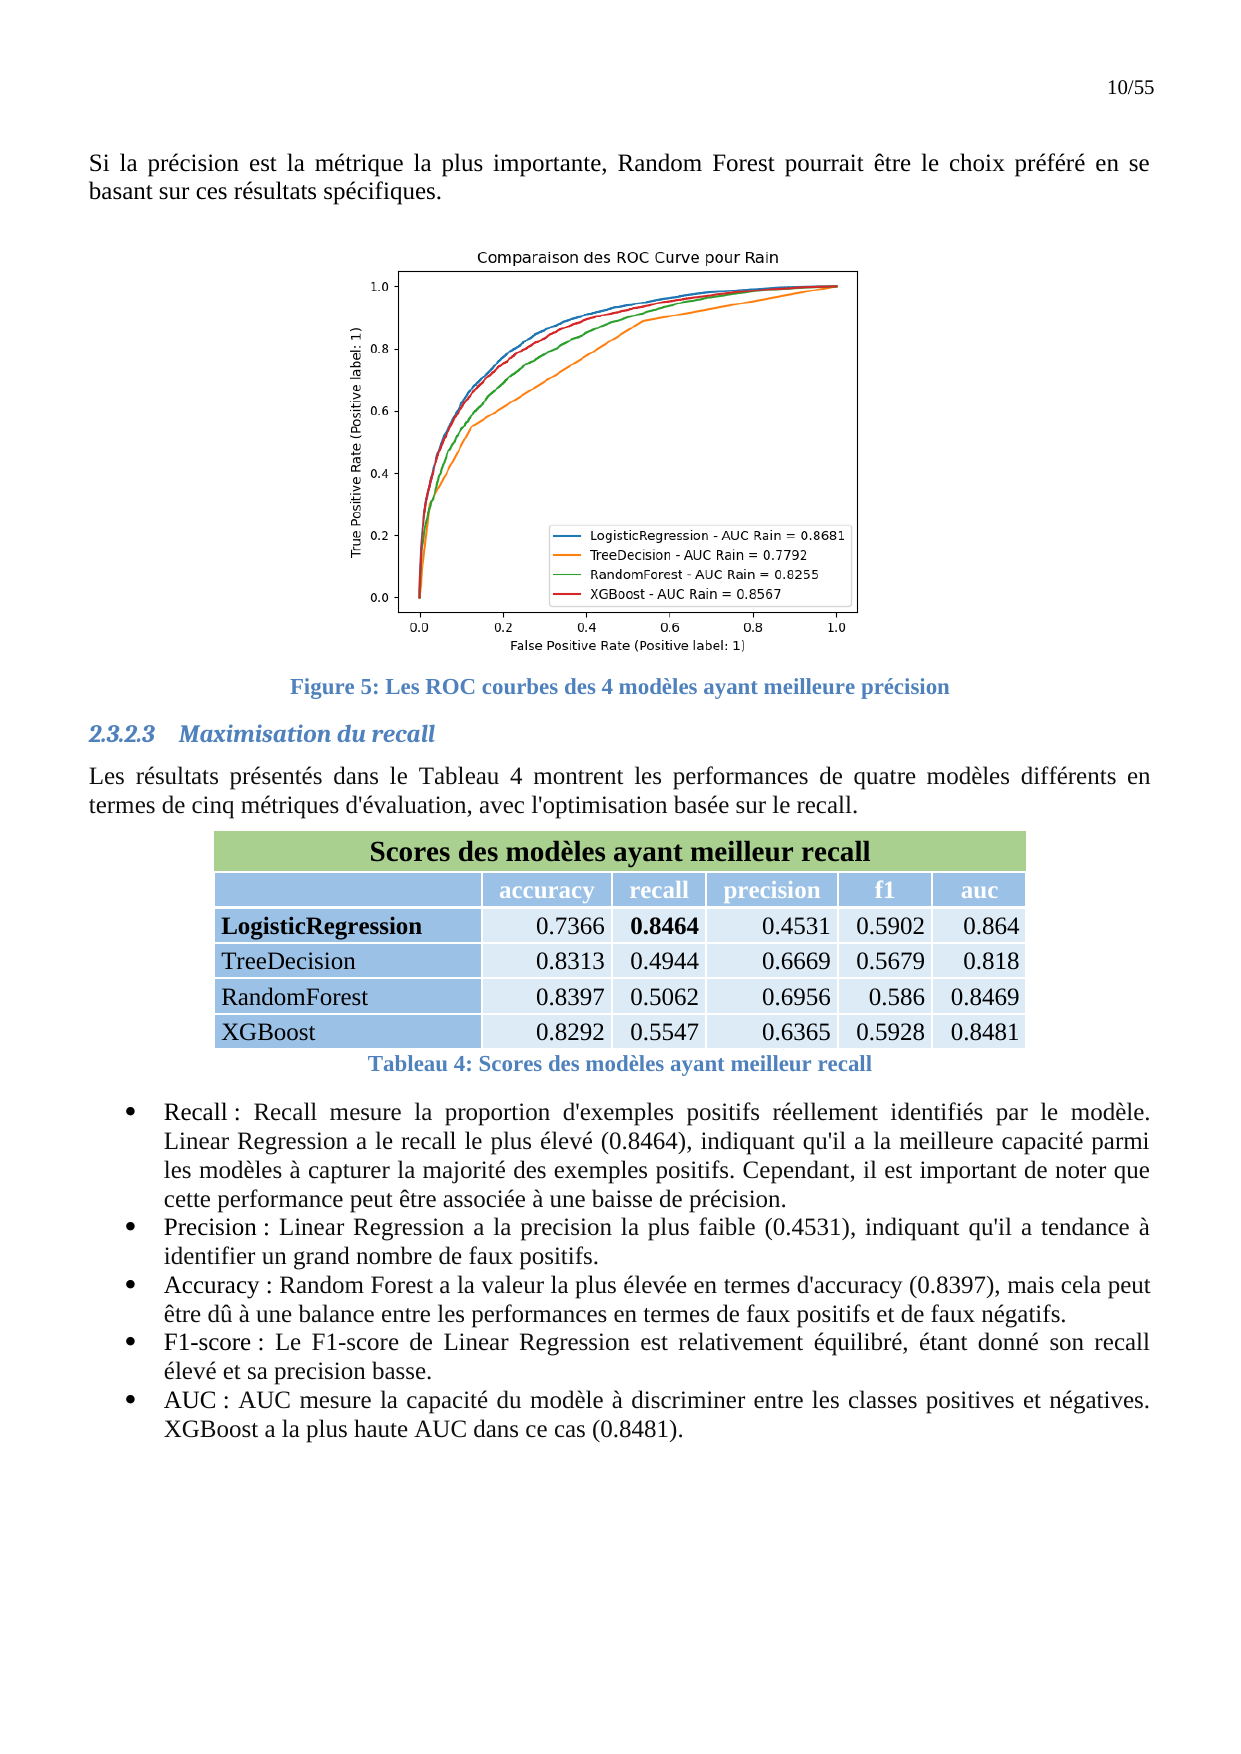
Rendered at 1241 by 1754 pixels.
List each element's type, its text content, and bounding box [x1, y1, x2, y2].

table_cell precision [707, 873, 837, 906]
table_cell 0.8397 [483, 979, 611, 1013]
table_cell XGBoost [215, 1015, 481, 1048]
list F1-score : Le F1-score de Linear Regression est relativement équilibré, étant donné son recall élevé et sa precision basse. [126, 1327, 1152, 1385]
table_cell 0.6669 [707, 944, 837, 977]
table_cell RandomForest [215, 979, 481, 1013]
table_cell 0.586 [839, 979, 931, 1013]
table_cell TreeDecision [215, 944, 481, 977]
table_cell 0.8292 [483, 1015, 611, 1048]
table_cell 0.8481 [933, 1015, 1025, 1048]
table_cell recall [613, 873, 705, 906]
table_cell 0.5902 [839, 909, 931, 942]
table_cell 0.818 [933, 944, 1025, 977]
table_cell 0.8469 [933, 979, 1025, 1013]
table_cell 0.8464 [613, 909, 705, 942]
table_header Scores des modèles ayant meilleur recall [214, 831, 1026, 871]
list Accuracy : Random Forest a la valeur la plus élevée en termes d'accuracy (0.8397), mais cela peut être dû à une balance entre les performances en termes de faux positifs et de faux négatifs. [126, 1270, 1152, 1327]
text Les résultats présentés dans le Tableau 4 montrent les performances de quatre modèles différents en termes de cinq métriques d'évaluation, avec l'optimisation basée sur le recall. [89, 761, 1152, 819]
subtitle Maximisation du recall [89, 720, 1152, 749]
table_cell 0.4531 [707, 909, 837, 942]
list Precision : Linear Regression a la precision la plus faible (0.4531), indiquant qu'il a tendance à identifier un grand nombre de faux positifs. [126, 1212, 1152, 1270]
table_cell 0.864 [933, 909, 1025, 942]
table_cell 0.5928 [839, 1015, 931, 1048]
table_cell LogisticRegression [215, 909, 481, 942]
text Si la précision est la métrique la plus importante, Random Forest pourrait être le choix préféré en se basant sur ces résultats spécifiques. [89, 148, 1152, 205]
table_cell 0.6956 [707, 979, 837, 1013]
table_cell 0.8313 [483, 944, 611, 977]
table_cell accuracy [483, 873, 611, 906]
table_cell auc [933, 873, 1025, 906]
table_cell 0.5547 [613, 1015, 705, 1048]
table_cell [215, 873, 481, 906]
list Recall : Recall mesure la proportion d'exemples positifs réellement identifiés par le modèle. Linear Regression a le recall le plus élevé (0.8464), indiquant qu'il a la meilleure capacité parmi les modèles à capturer la majorité des exemples positifs. Cependant, il est important de noter que cette performance peut être associée à une baisse de précision. [126, 1097, 1152, 1212]
table_cell 0.5679 [839, 944, 931, 977]
picture [325, 217, 916, 661]
table_cell 0.4944 [613, 944, 705, 977]
text Figure 5: Les ROC courbes des 4 modèles ayant meilleure précision [89, 673, 1152, 699]
table_cell 0.6365 [707, 1015, 837, 1048]
table_cell 0.5062 [613, 979, 705, 1013]
table_cell 0.7366 [483, 909, 611, 942]
list AUC : AUC mesure la capacité du modèle à discriminer entre les classes positives et négatives. XGBoost a la plus haute AUC dans ce cas (0.8481). [126, 1385, 1152, 1442]
table_cell f1 [839, 873, 931, 906]
text Tableau 4: Scores des modèles ayant meilleur recall [89, 1050, 1152, 1077]
